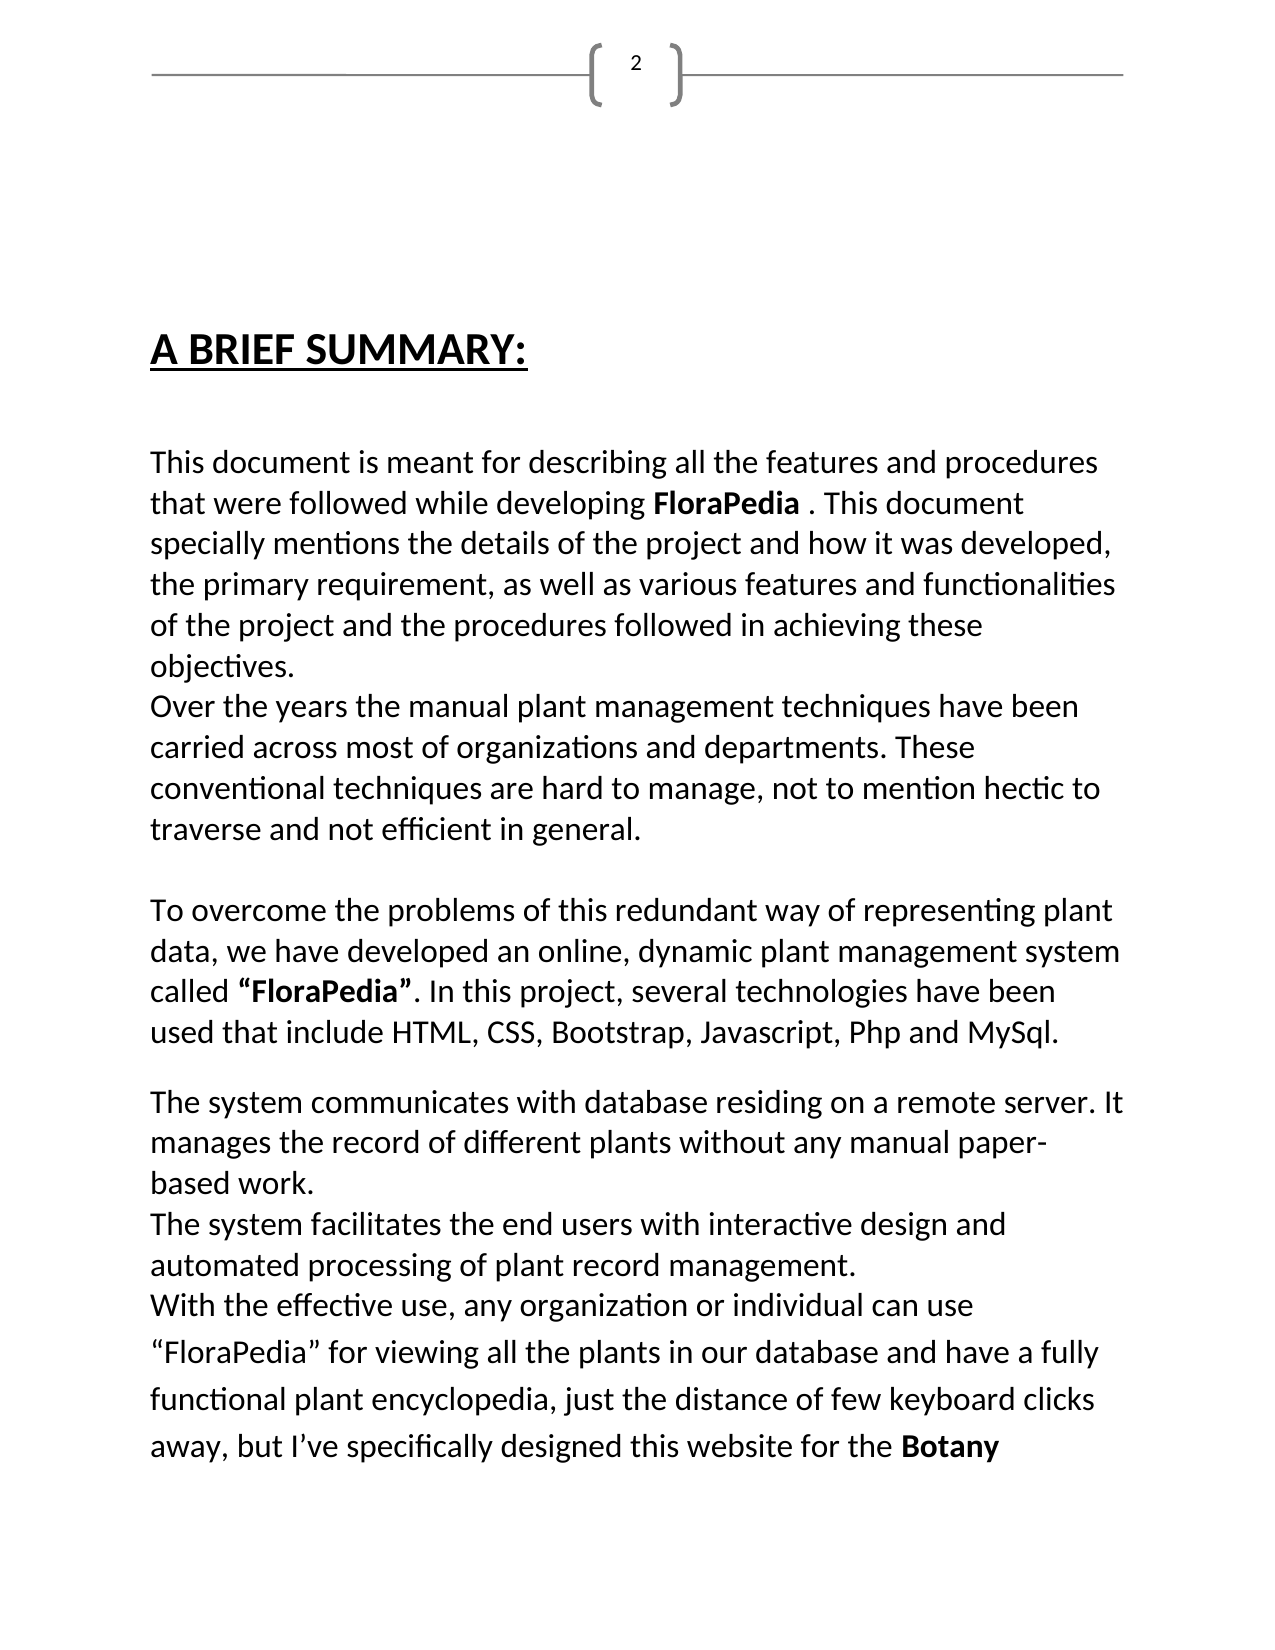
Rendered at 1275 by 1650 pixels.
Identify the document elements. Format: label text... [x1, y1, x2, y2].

text To overcome the problems of this redundant way of representing plant data, we have developed an online, dynamic plant management system called “FloraPedia”. In this project, several technologies have been used that include HTML, CSS, Bootstrap, Javascript, Php and MySql. [150, 889, 1125, 1052]
text Over the years the manual plant management techniques have been carried across most of organizations and departments. These conventional techniques are hard to manage, not to mention hectic to traverse and not efficient in general. [150, 685, 1125, 848]
text A BRIEF SUMMARY: [150, 320, 1125, 376]
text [150, 1284, 1125, 1465]
text The system facilitates the end users with interactive design and automated processing of plant record management. [150, 1203, 1125, 1284]
text This document is meant for describing all the features and procedures that were followed while developing FloraPedia . This document specially mentions the details of the project and how it was developed, the primary requirement, as well as various features and functionalities of the project and the procedures followed in achieving these objectives. [150, 441, 1125, 685]
text The system communicates with database residing on a remote server. It manages the record of different plants without any manual paper-based work. [150, 1081, 1125, 1203]
